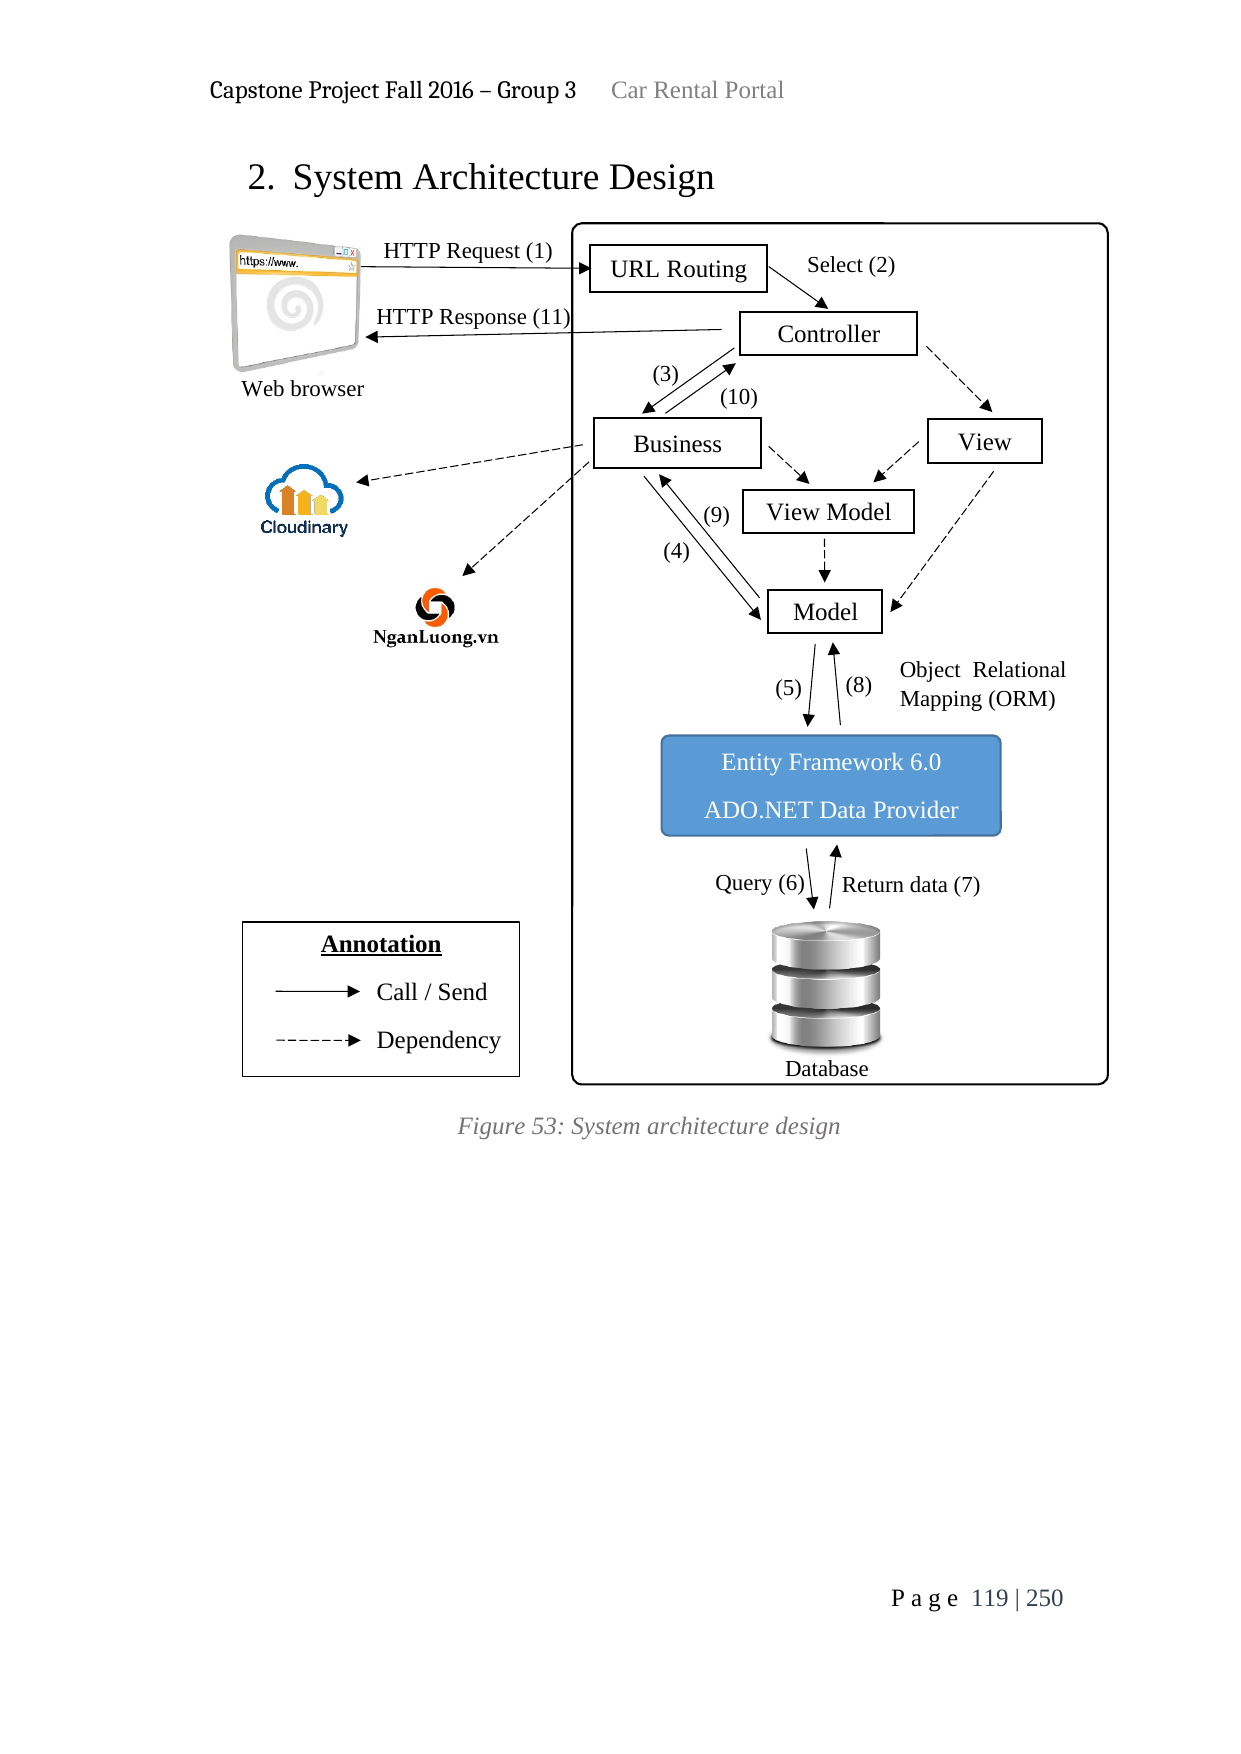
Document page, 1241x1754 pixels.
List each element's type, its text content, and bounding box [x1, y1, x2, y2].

picture [365, 582, 504, 653]
picture [221, 229, 369, 377]
subtitle System Architecture Design [247, 154, 1090, 197]
table_header [210, 201, 1077, 1111]
picture [757, 921, 894, 1058]
picture [256, 455, 350, 544]
text Figure 53: System architecture design [210, 1111, 1090, 1139]
